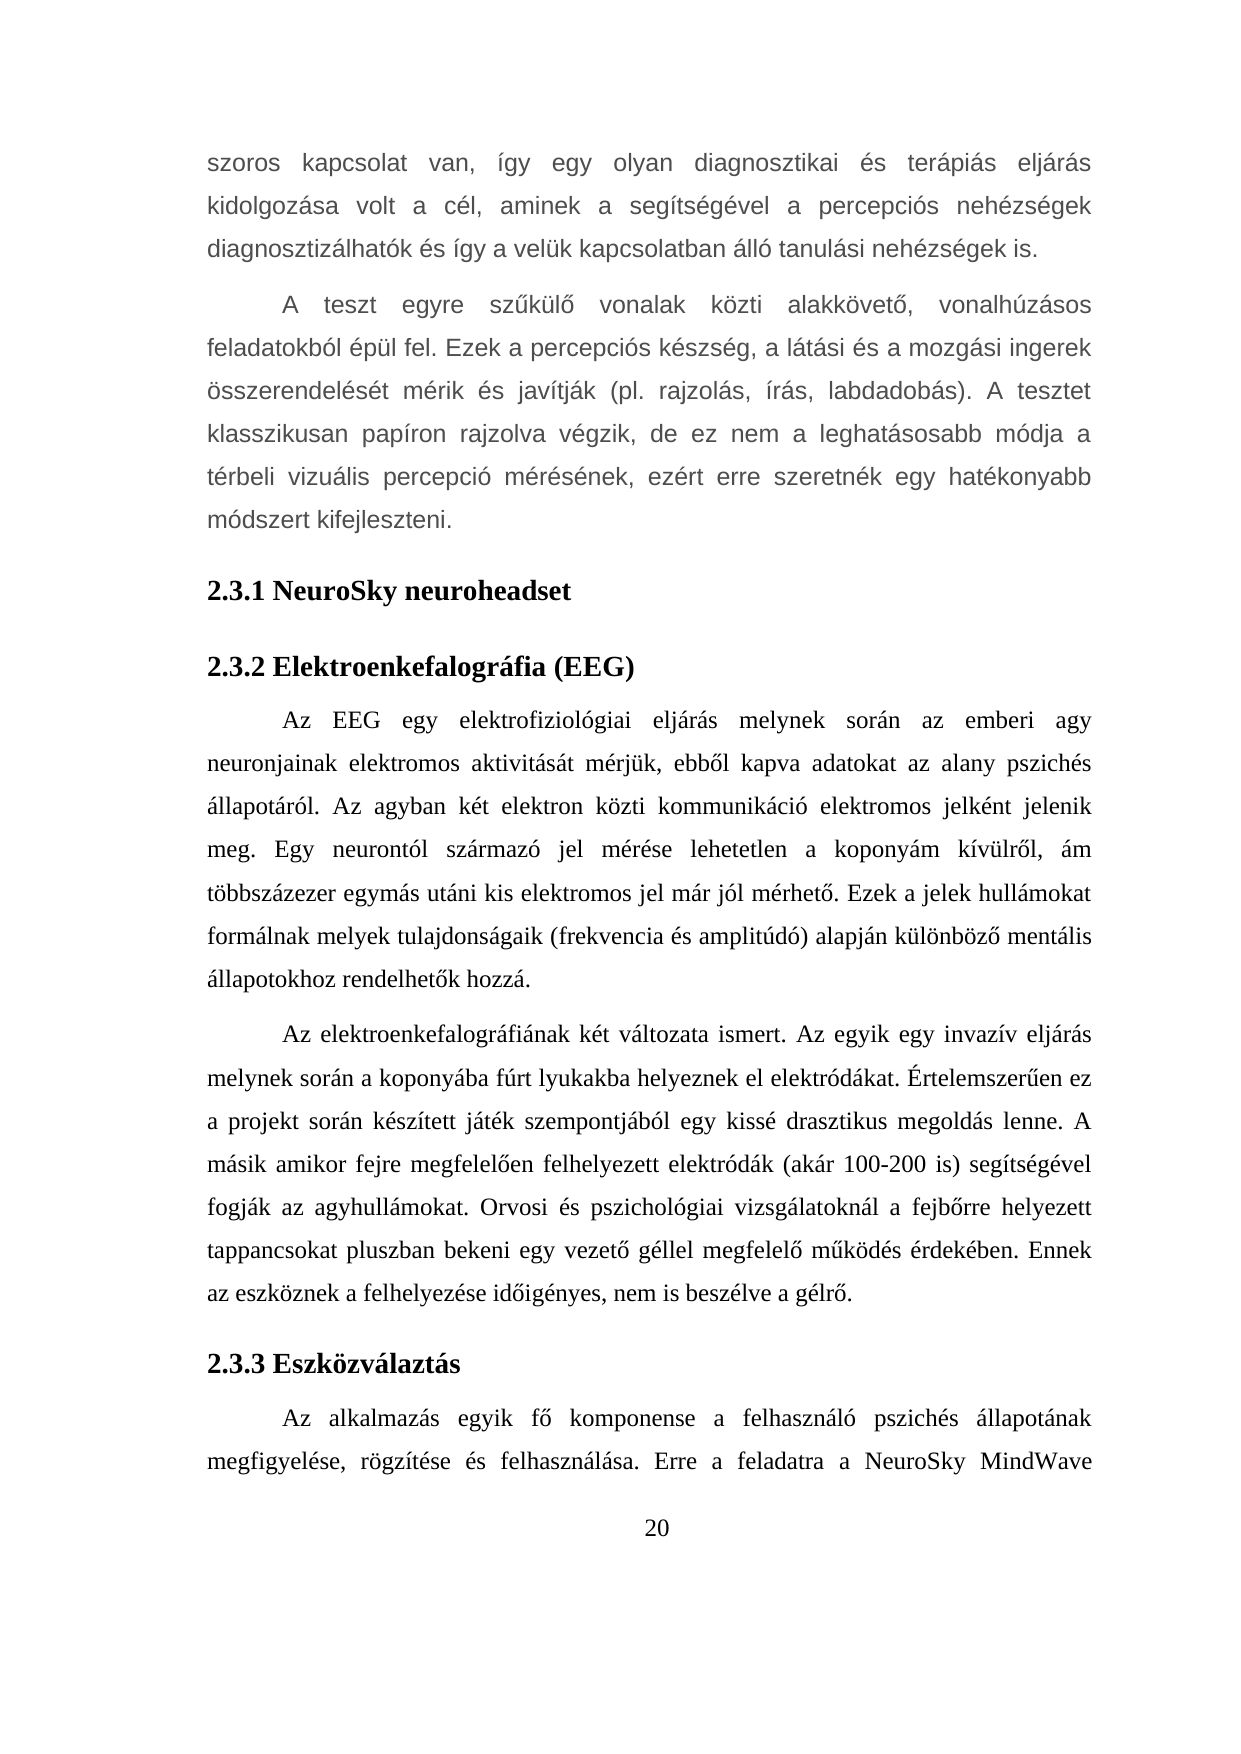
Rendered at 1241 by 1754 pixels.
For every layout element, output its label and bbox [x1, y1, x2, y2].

text [207, 1403, 1092, 1475]
